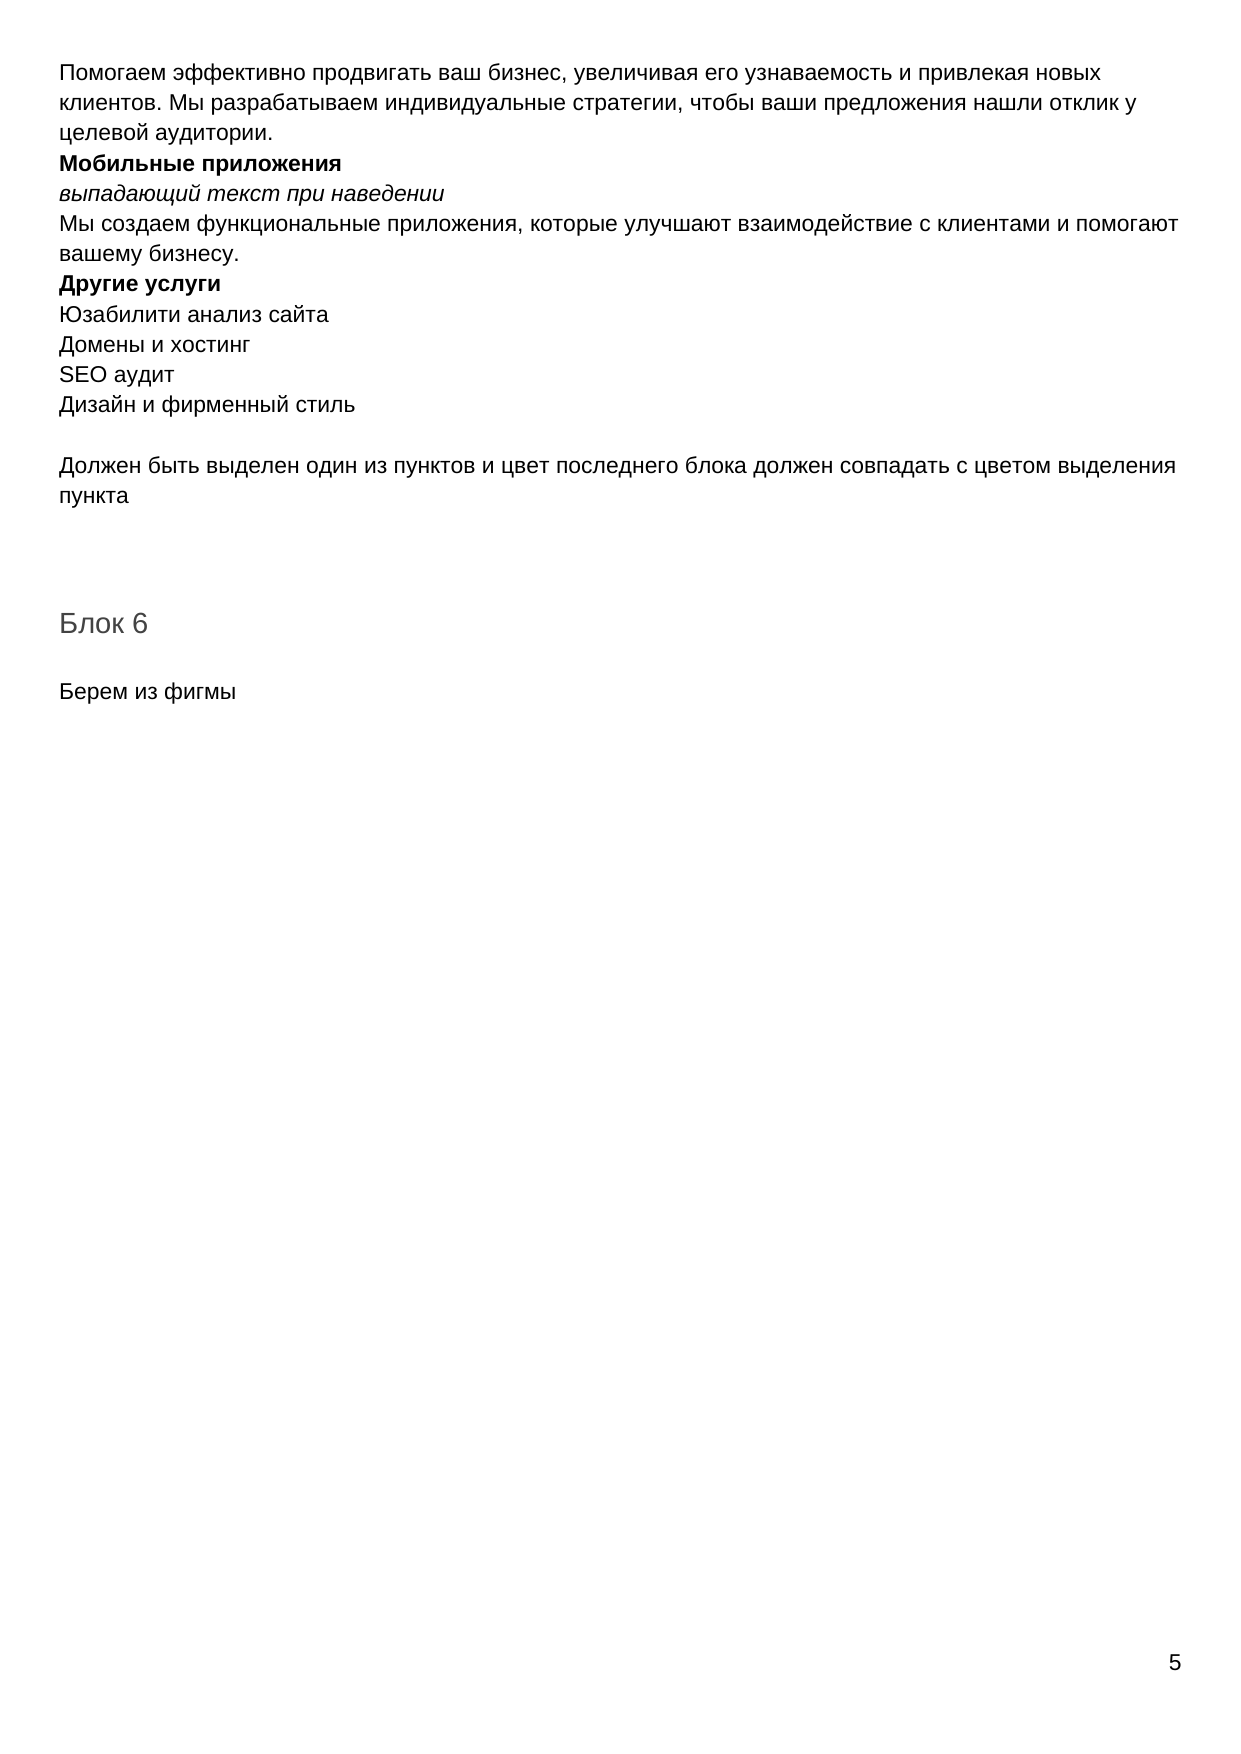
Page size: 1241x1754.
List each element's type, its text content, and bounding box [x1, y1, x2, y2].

text Должен быть выделен один из пунктов и цвет последнего блока должен совпадать с цветом выделения пункта [59, 452, 1181, 508]
text Юзабилити анализ сайта [59, 301, 1181, 327]
text Домены и хостинг [59, 331, 1181, 357]
text выпадающий текст при наведении [59, 180, 1181, 206]
text Другие услуги [59, 270, 1181, 297]
text Мы создаем функциональные приложения, которые улучшают взаимодействие с клиентами и помогают вашему бизнесу. [59, 210, 1181, 267]
text Мобильные приложения [59, 149, 1181, 176]
text Помогаем эффективно продвигать ваш бизнес, увеличивая его узнаваемость и привлекая новых клиентов. Мы разрабатываем индивидуальные стратегии, чтобы ваши предложения нашли отклик у целевой аудитории. [59, 59, 1181, 146]
text Берем из фигмы [59, 678, 1181, 704]
text SEO аудит [59, 361, 1181, 387]
text Дизайн и фирменный стиль [59, 391, 1181, 418]
subtitle Блок 6 [59, 606, 1181, 639]
